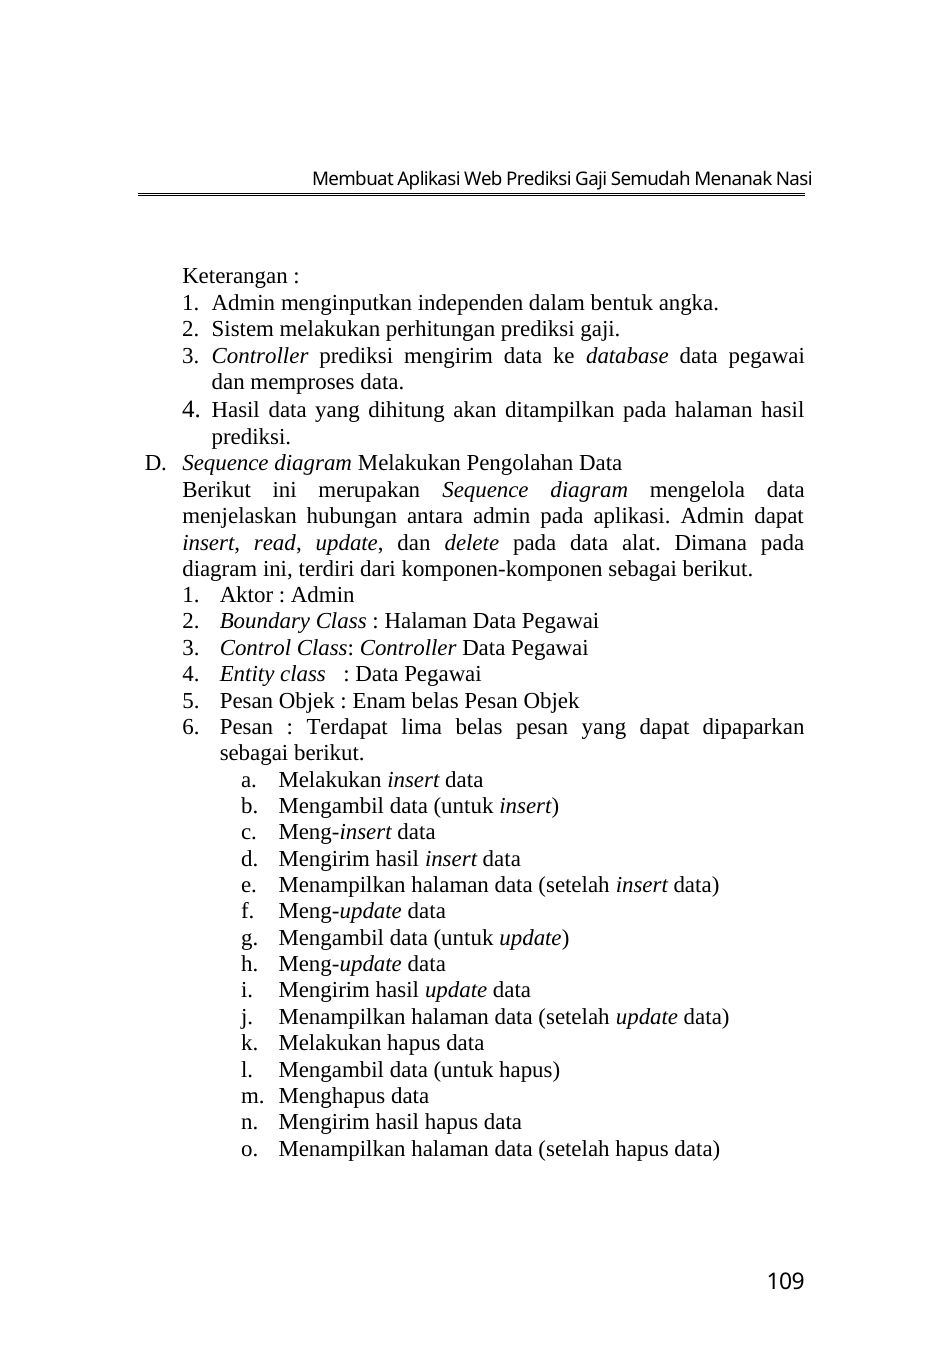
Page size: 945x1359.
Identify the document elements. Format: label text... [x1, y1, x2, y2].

list Mengirim hasil hapus data [241, 1108, 805, 1135]
list Meng-update data [241, 897, 805, 924]
list Pesan Objek : Enam belas Pesan Objek [182, 687, 805, 713]
list Meng-update data [241, 950, 805, 977]
list Admin menginputkan independen dalam bentuk angka. [182, 289, 805, 315]
list Sequence diagram Melakukan Pengolahan Data [144, 449, 805, 476]
list Menampilkan halaman data (setelah hapus data) [241, 1135, 805, 1161]
list Controller prediksi mengirim data ke database data pegawai dan memproses data. [182, 342, 805, 394]
list Boundary Class : Halaman Data Pegawai [182, 608, 805, 634]
list Pesan : Terdapat lima belas pesan yang dapat dipaparkan sebagai berikut. [182, 713, 805, 766]
list Melakukan insert data [241, 766, 805, 792]
list Sistem melakukan perhitungan prediksi gaji. [182, 315, 805, 342]
list Meng-insert data [241, 818, 805, 845]
list Menampilkan halaman data (setelah update data) [241, 1003, 805, 1029]
list Mengirim hasil insert data [241, 845, 805, 871]
list Mengambil data (untuk hapus) [241, 1056, 805, 1082]
list Keterangan : [182, 263, 805, 289]
list Entity class : Data Pegawai [182, 660, 805, 687]
list Menampilkan halaman data (setelah insert data) [241, 871, 805, 897]
list Mengirim hasil update data [241, 977, 805, 1003]
list Menghapus data [241, 1082, 805, 1108]
list Hasil data yang dihitung akan ditampilkan pada halaman hasil prediksi. [182, 394, 805, 449]
list Berikut ini merupakan Sequence diagram mengelola data menjelaskan hubungan antara admin pada aplikasi. Admin dapat insert, read, update, dan delete pada data alat. Dimana pada diagram ini, terdiri dari komponen-komponen sebagai berikut. [182, 476, 805, 581]
list Mengambil data (untuk insert) [241, 792, 805, 818]
list Control Class: Controller Data Pegawai [182, 634, 805, 660]
list Mengambil data (untuk update) [241, 924, 805, 950]
list Aktor : Admin [182, 581, 805, 608]
list Melakukan hapus data [241, 1029, 805, 1056]
